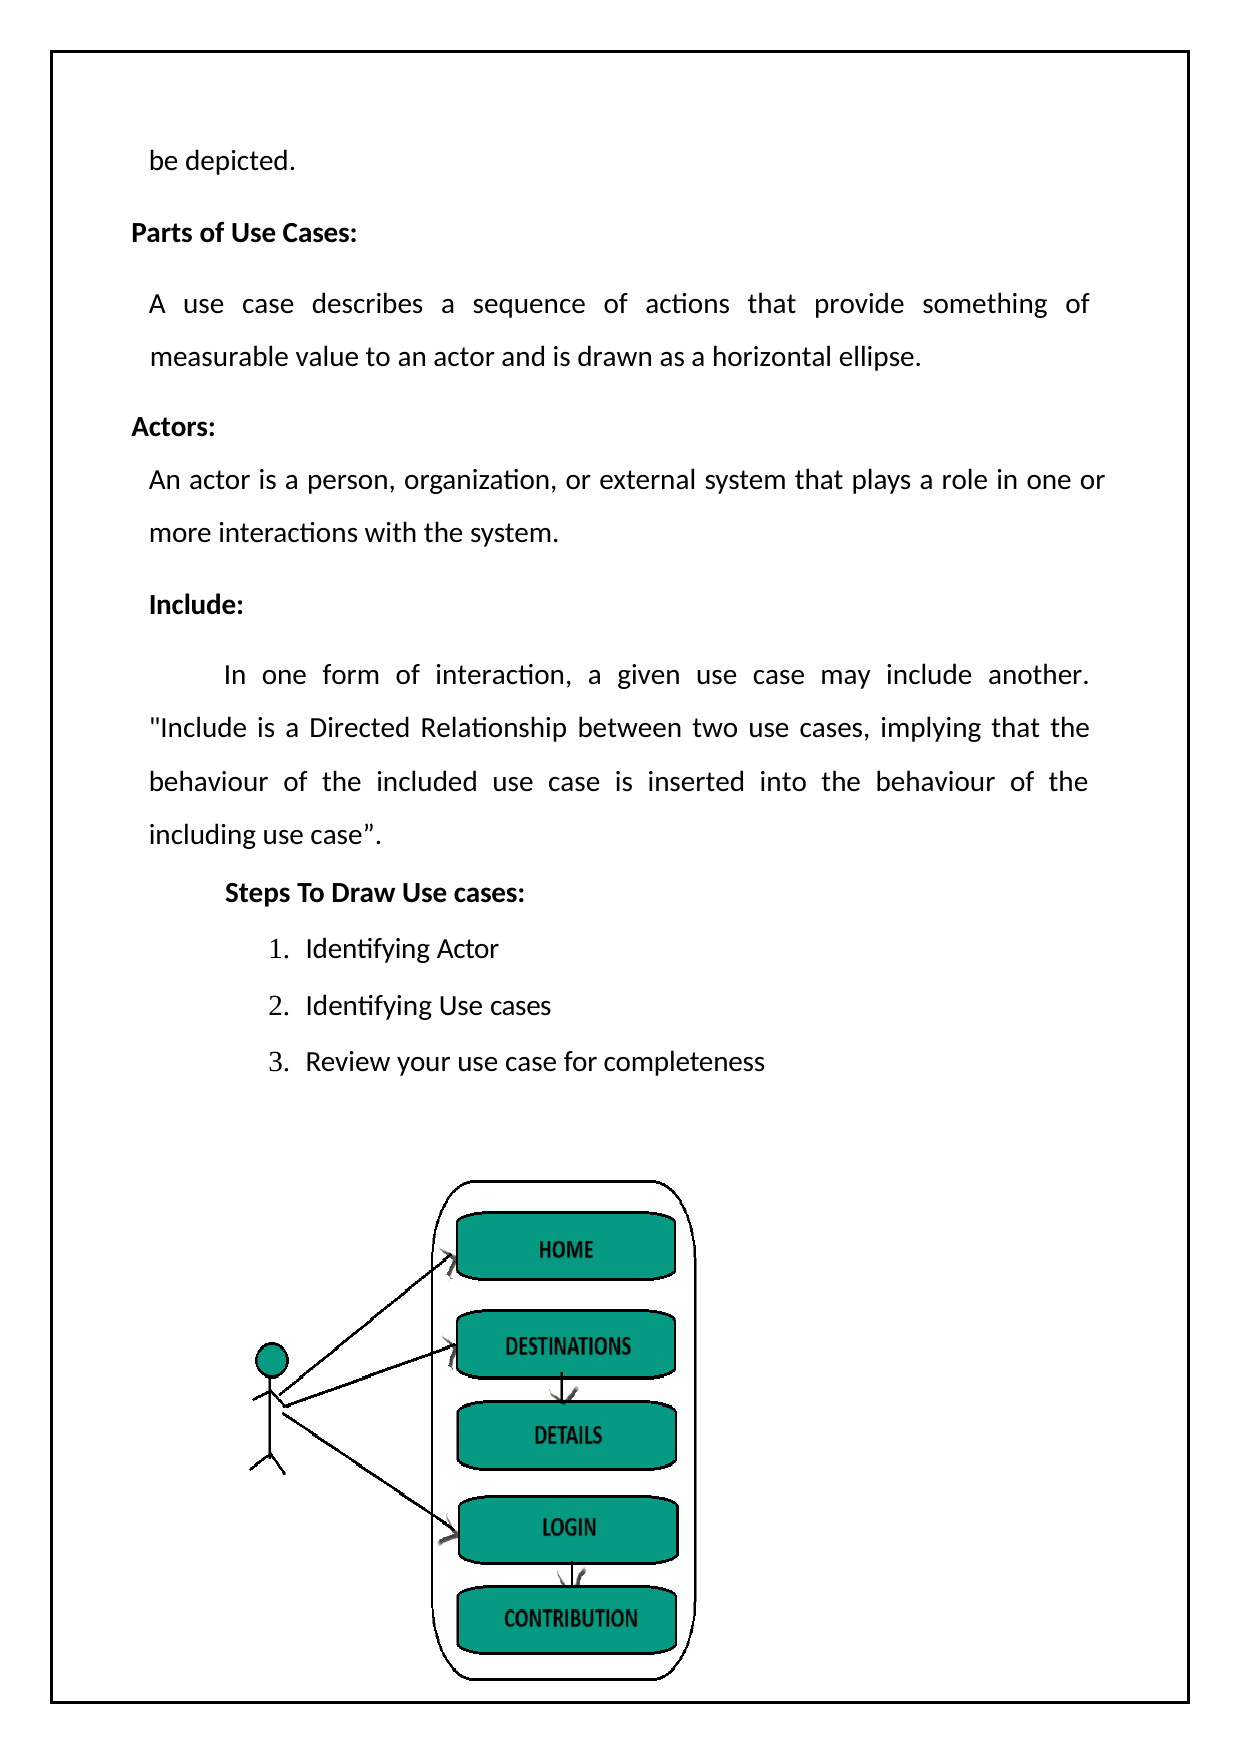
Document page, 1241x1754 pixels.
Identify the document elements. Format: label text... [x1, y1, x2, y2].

subtitle Parts of Use Cases: [131, 214, 1107, 249]
picture [150, 1116, 1045, 1688]
text Include: [148, 586, 1107, 622]
list Identifying Actor [268, 930, 1107, 966]
text In one form of interaction, a given use case may include another. "Include is a Directed Relationship between two use cases, implying that the behaviour of the included use case is inserted into the behaviour of the including use case”. [148, 656, 1090, 852]
text Actors: [131, 408, 1107, 443]
text An actor is a person, organization, or external system that plays a role in one or more interactions with the system. [148, 461, 1107, 550]
text A use case describes a sequence of actions that provide something of measurable value to an actor and is drawn as a horizontal ellipse. [148, 285, 1090, 374]
list Review your use case for completeness [268, 1043, 1107, 1078]
list Identifying Use cases [268, 987, 1107, 1022]
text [148, 142, 1091, 177]
subtitle Steps To Draw Use cases: [225, 874, 1107, 909]
